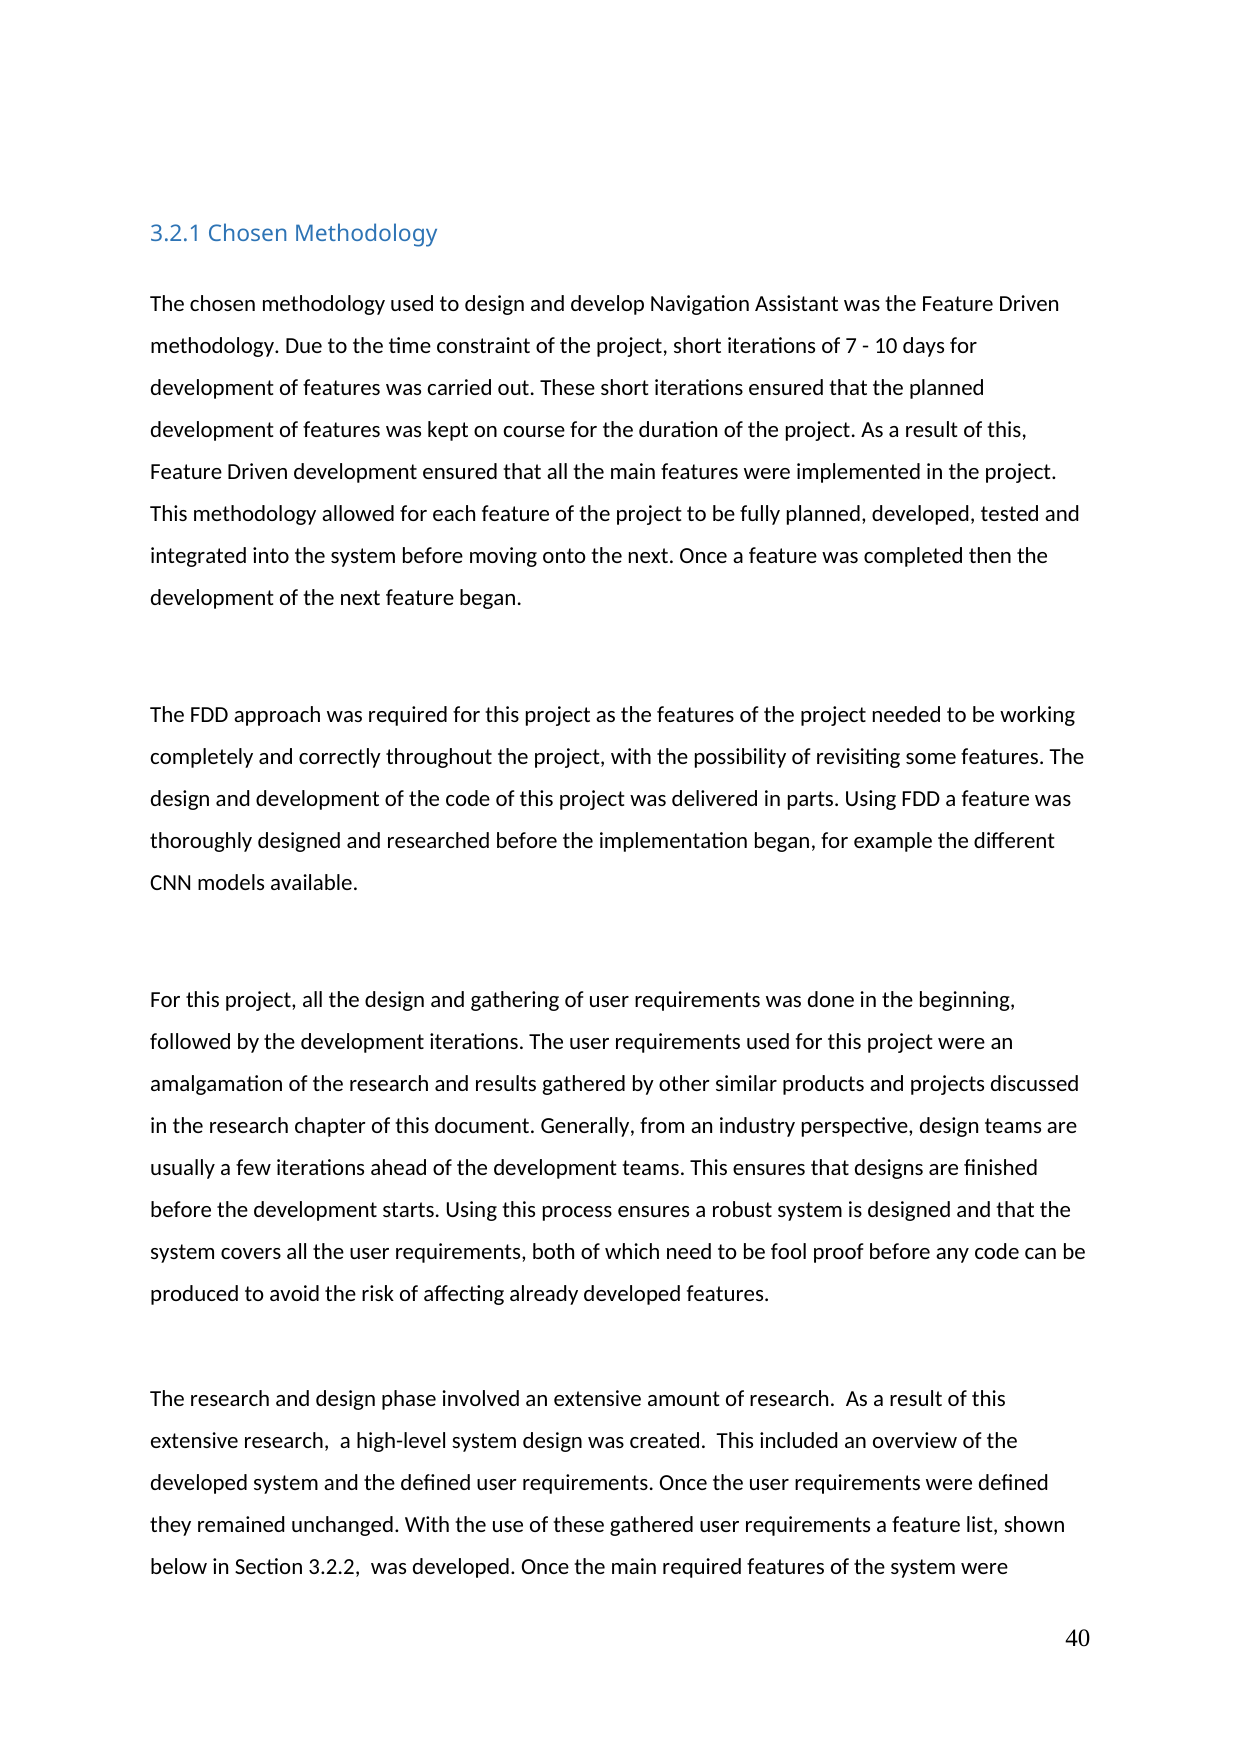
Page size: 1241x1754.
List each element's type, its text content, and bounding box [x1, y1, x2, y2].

subtitle 3.2.1 Chosen Methodology [150, 217, 1090, 248]
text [150, 1384, 1090, 1581]
text The FDD approach was required for this project as the features of the project needed to be working completely and correctly throughout the project, with the possibility of revisiting some features. The design and development of the code of this project was delivered in parts. Using FDD a feature was thoroughly designed and researched before the implementation began, for example the different CNN models available. [150, 700, 1090, 896]
text For this project, all the design and gathering of user requirements was done in the beginning, followed by the development iterations. The user requirements used for this project were an amalgamation of the research and results gathered by other similar products and projects discussed in the research chapter of this document. Generally, from an industry perspective, design teams are usually a few iterations ahead of the development teams. This ensures that designs are finished before the development starts. Using this process ensures a robust system is designed and that the system covers all the user requirements, both of which need to be fool proof before any code can be produced to avoid the risk of affecting already developed features. [150, 985, 1090, 1307]
text The chosen methodology used to design and develop Navigation Assistant was the Feature Driven methodology. Due to the time constraint of the project, short iterations of 7 - 10 days for development of features was carried out. These short iterations ensured that the planned development of features was kept on course for the duration of the project. As a result of this, Feature Driven development ensured that all the main features were implemented in the project. This methodology allowed for each feature of the project to be fully planned, developed, tested and integrated into the system before moving onto the next. Once a feature was completed then the development of the next feature began. [150, 289, 1090, 611]
